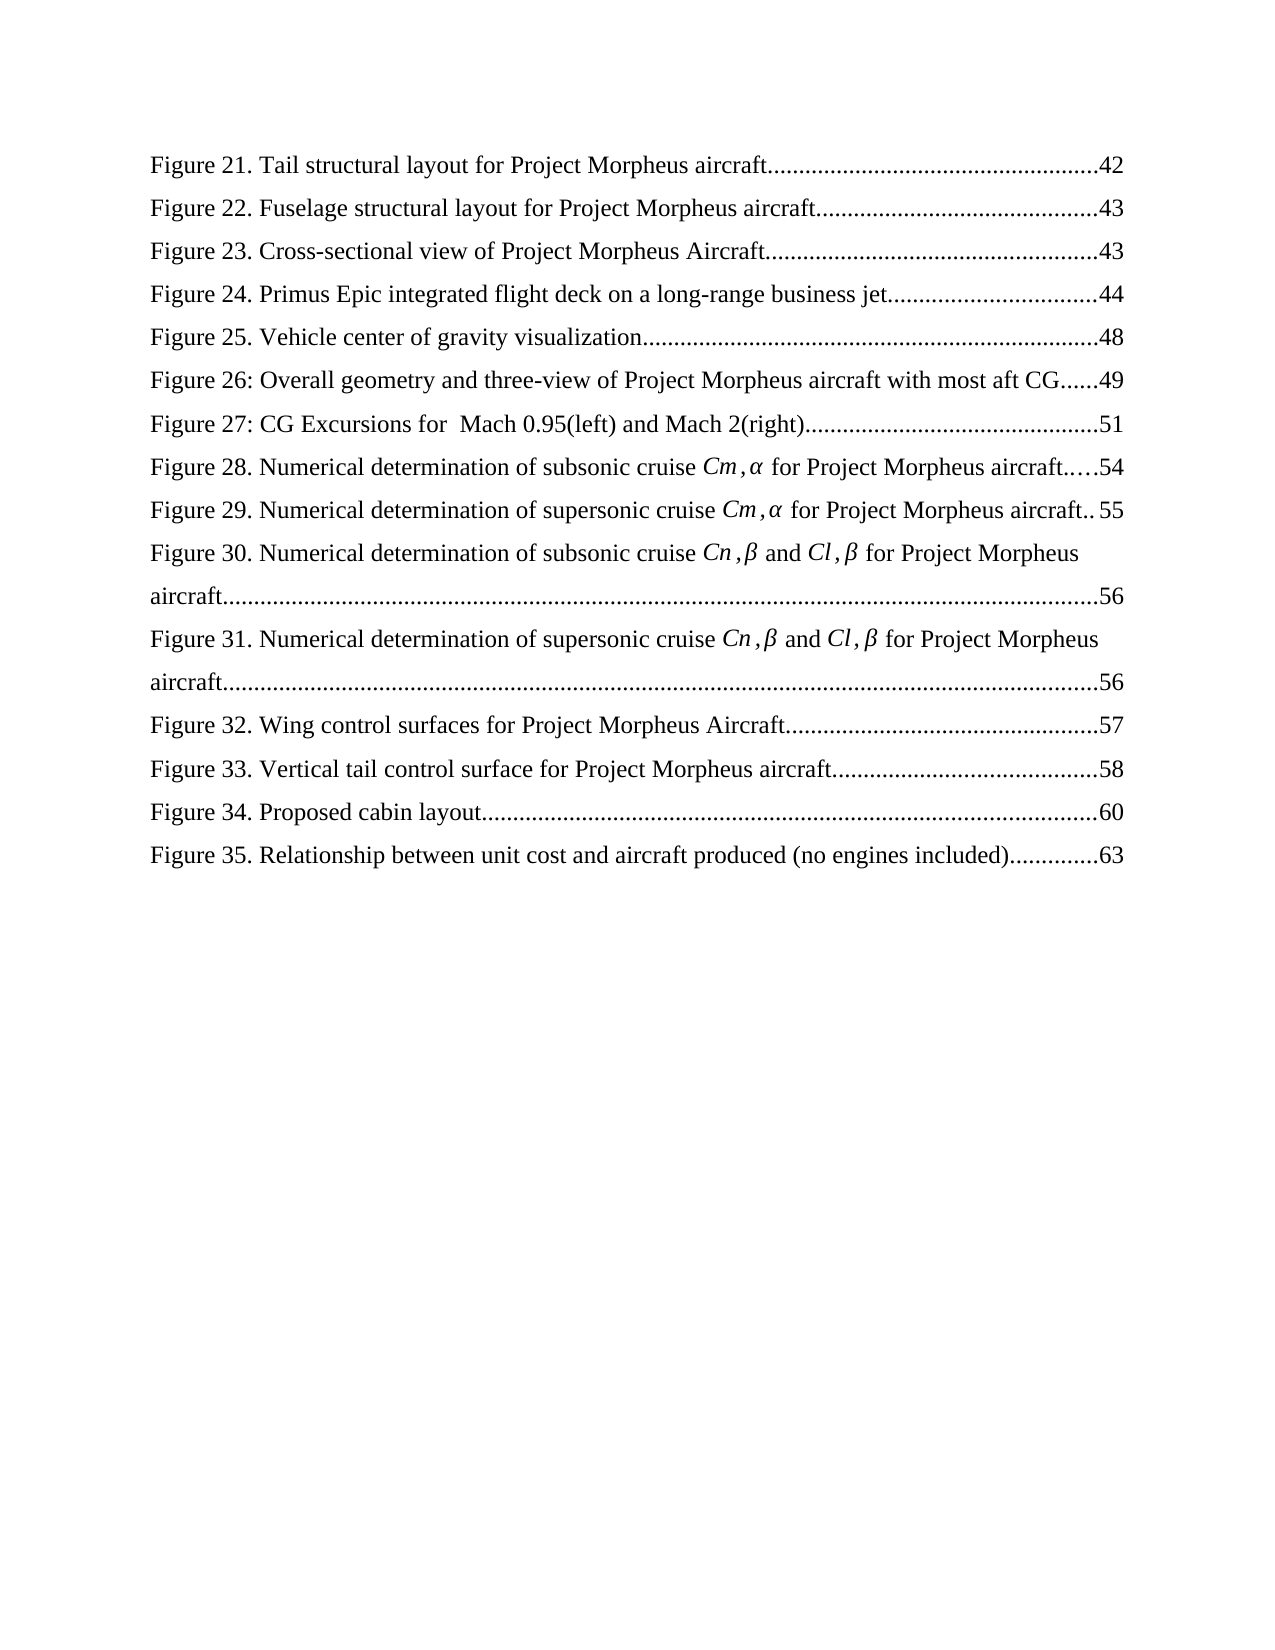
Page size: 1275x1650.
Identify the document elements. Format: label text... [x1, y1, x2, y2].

text Figure 28. Numerical determination of subsonic cruise for Project Morpheus aircraft. 54 [150, 452, 1125, 481]
text Figure 24. Primus Epic integrated flight deck on a long-range business jet. 44 [150, 279, 1125, 308]
text Figure 27: CG Excursions for Mach 0.95(left) and Mach 2(right) 51 [150, 409, 1125, 437]
text Figure 35. Relationship between unit cost and aircraft produced (no engines included). 63 [150, 840, 1125, 869]
text Figure 34. Proposed cabin layout. 60 [150, 797, 1125, 826]
text Figure 22. Fuselage structural layout for Project Morpheus aircraft. 43 [150, 193, 1125, 222]
text Figure 29. Numerical determination of supersonic cruise for Project Morpheus aircraft. 55 [150, 495, 1125, 524]
text Figure 30. Numerical determination of subsonic cruise and for Project Morpheus aircraft. 56 [150, 538, 1125, 610]
text Figure 26: Overall geometry and three-view of Project Morpheus aircraft with most aft CG 49 [150, 366, 1125, 394]
text Figure 31. Numerical determination of supersonic cruise and for Project Morpheus aircraft. 56 [150, 624, 1125, 696]
text Figure 32. Wing control surfaces for Project Morpheus Aircraft. 57 [150, 711, 1125, 739]
text Figure 23. Cross-sectional view of Project Morpheus Aircraft. 43 [150, 236, 1125, 265]
text Figure 33. Vertical tail control surface for Project Morpheus aircraft. 58 [150, 754, 1125, 782]
text Figure 21. Tail structural layout for Project Morpheus aircraft. 42 [150, 150, 1125, 179]
text Figure 25. Vehicle center of gravity visualization 48 [150, 322, 1125, 351]
